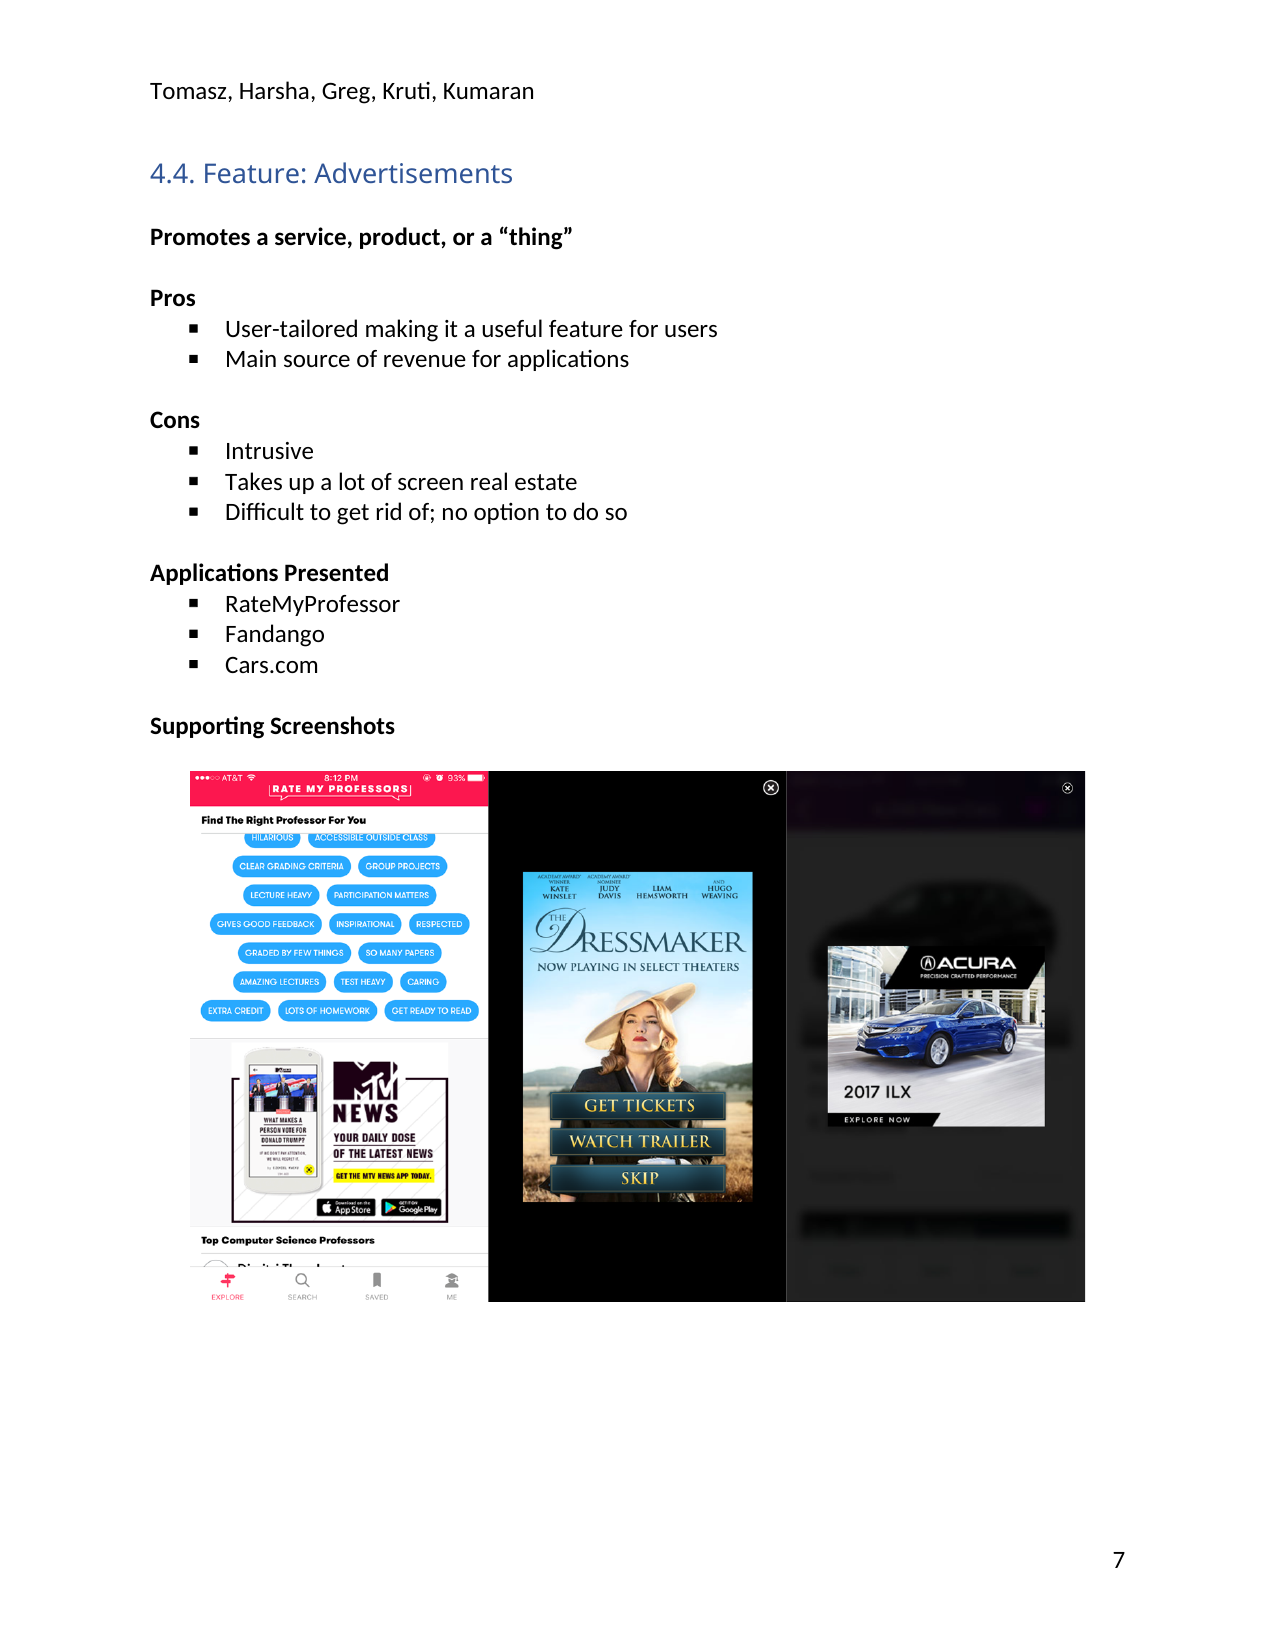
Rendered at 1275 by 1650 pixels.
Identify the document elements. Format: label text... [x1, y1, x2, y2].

list Fandango [187, 618, 1125, 649]
list RateMyProfessor [187, 588, 1125, 618]
list Main source of revenue for applications [187, 344, 1125, 374]
list Intrusive [187, 435, 1125, 466]
text Applications Presented [150, 557, 1125, 588]
text Cons [150, 405, 1125, 435]
list Difficult to get rid of; no option to do so [187, 496, 1125, 527]
list Cars.com [187, 649, 1125, 679]
subtitle 4.4. Feature: Advertisements [150, 154, 1125, 191]
text Supporting Screenshots [150, 710, 1125, 740]
text Pros [150, 283, 1125, 313]
picture [190, 771, 1085, 1302]
list Takes up a lot of screen real estate [187, 466, 1125, 496]
list User-tailored making it a useful feature for users [187, 313, 1125, 344]
text Promotes a service, product, or a “thing” [150, 222, 1125, 252]
